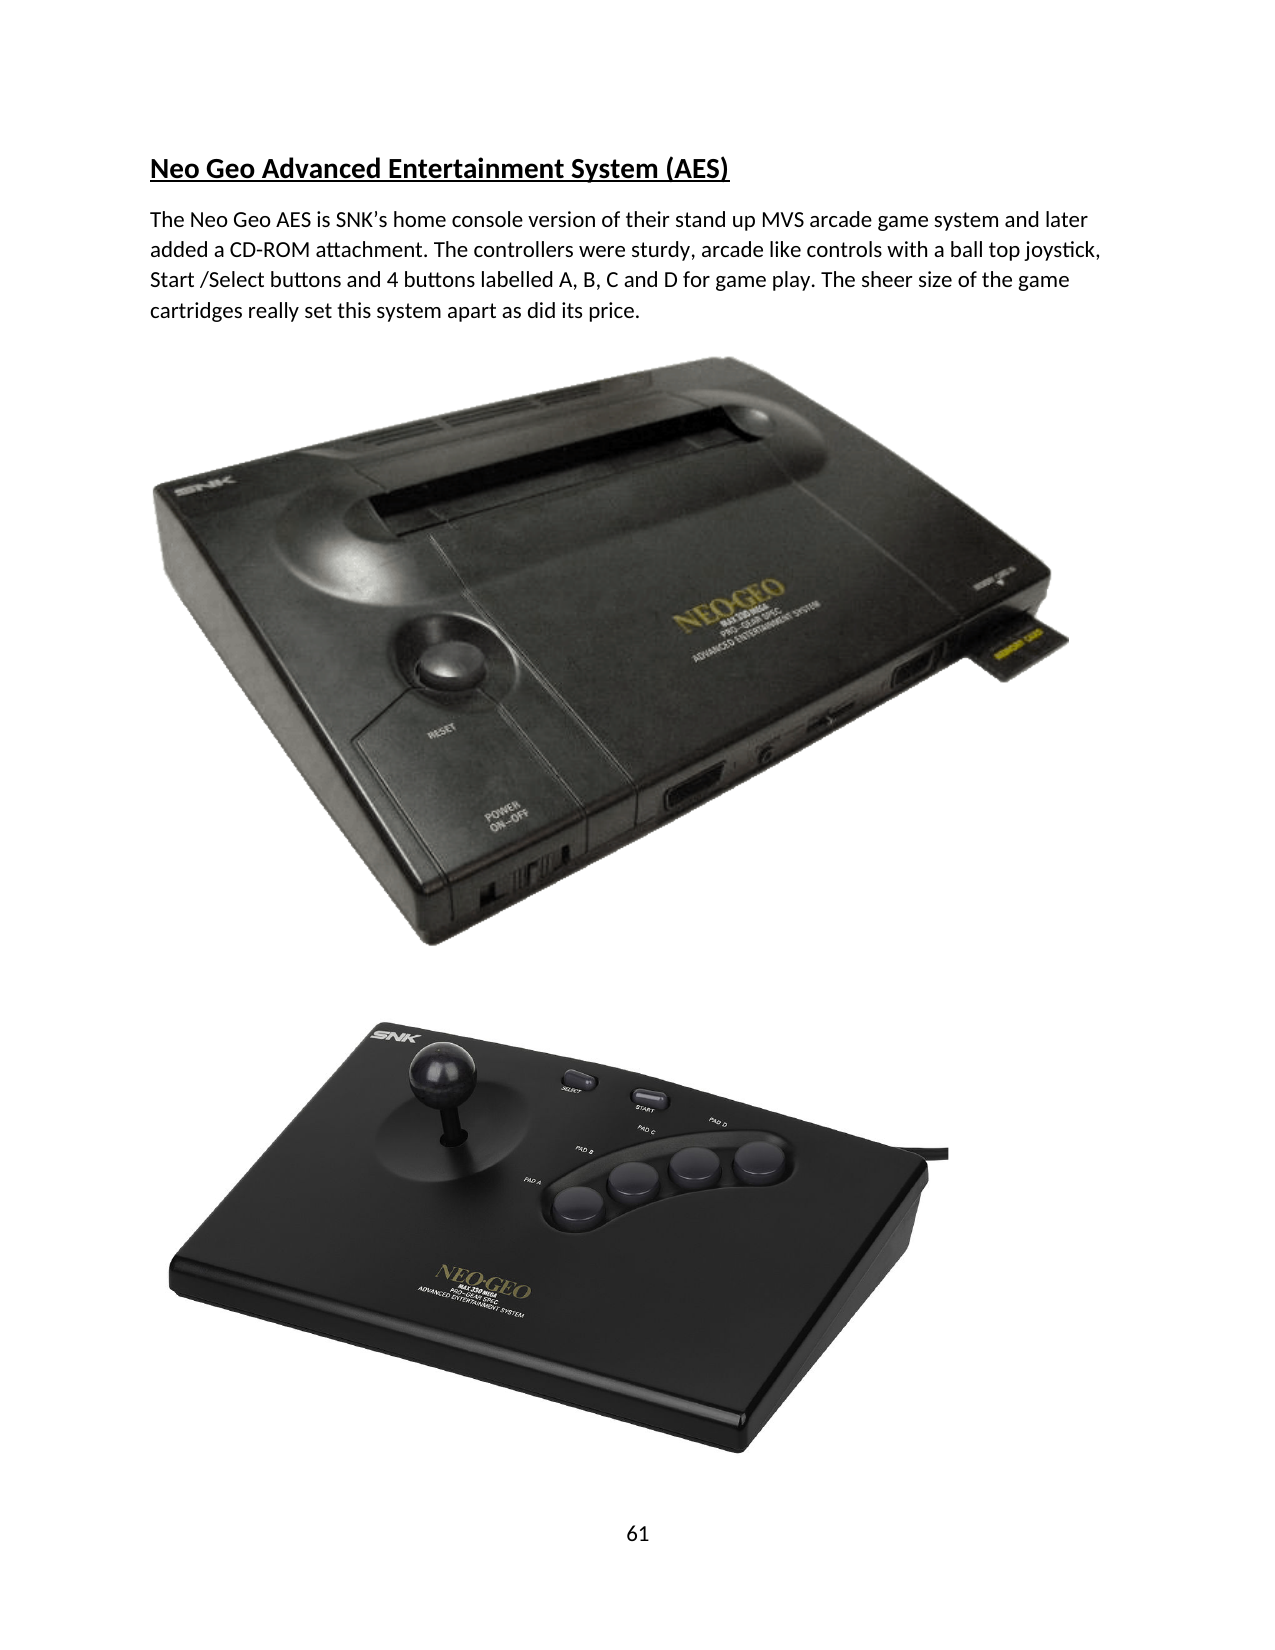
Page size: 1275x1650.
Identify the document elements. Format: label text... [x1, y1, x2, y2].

text The Neo Geo AES is SNK’s home console version of their stand up MVS arcade game system and later added a CD-ROM attachment. The controllers were sturdy, arcade like controls with a ball top joystick, Start /Select buttons and 4 buttons labelled A, B, C and D for game play. The sheer size of the game cartridges really set this system apart as did its price. [150, 205, 1125, 324]
picture [150, 342, 1069, 975]
picture [150, 993, 949, 1473]
text Neo Geo Advanced Entertainment System (AES) [150, 150, 1125, 186]
